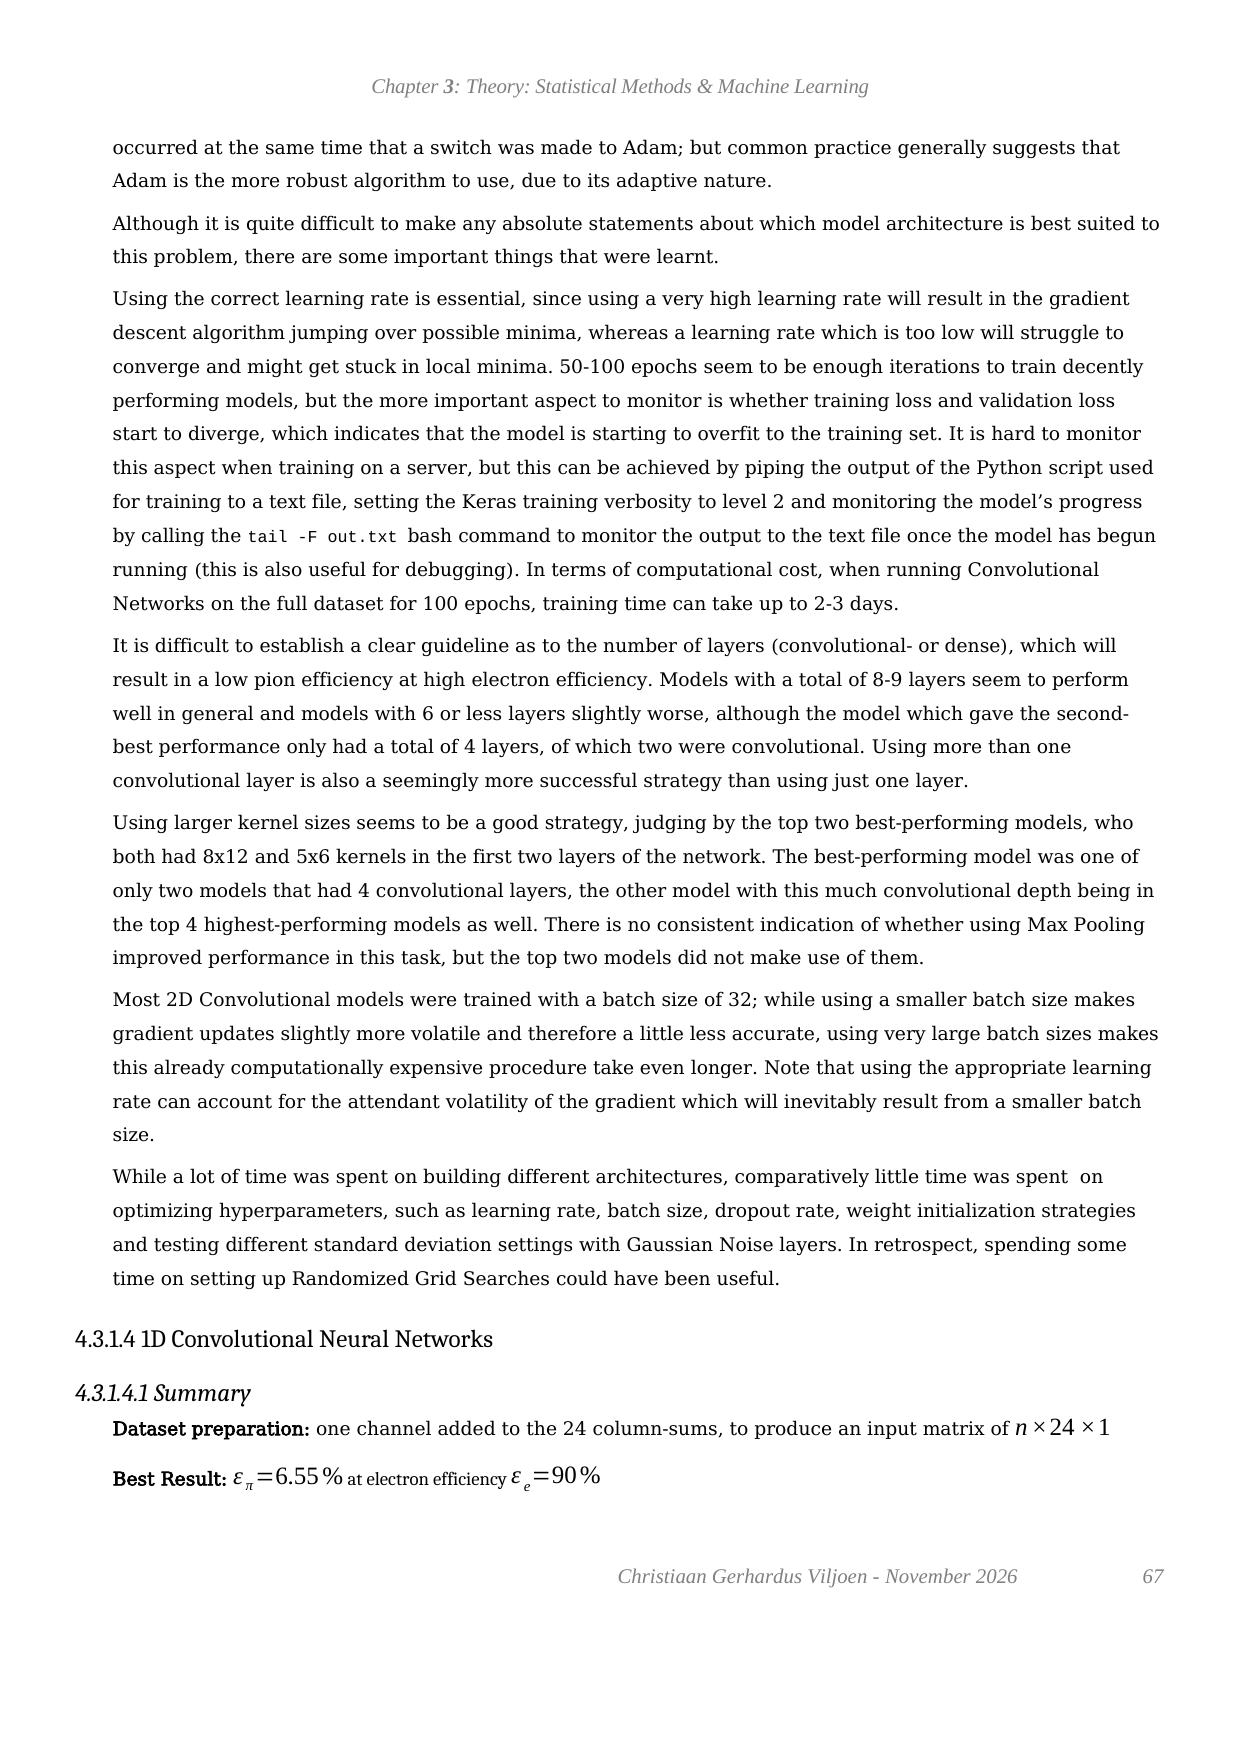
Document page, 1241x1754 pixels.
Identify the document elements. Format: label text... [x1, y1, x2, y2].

text While a lot of time was spent on building different architectures, comparatively little time was spent on optimizing hyperparameters, such as learning rate, batch size, dropout rate, weight initialization strategies and testing different standard deviation settings with Gaussian Noise layers. In retrospect, spending some time on setting up Randomized Grid Searches could have been useful. [112, 1165, 1165, 1289]
text Dataset preparation: one channel added to the 24 column-sums, to produce an input matrix of [112, 1414, 1165, 1442]
text Using larger kernel sizes seems to be a good strategy, judging by the top two best-performing models, who both had 8x12 and 5x6 kernels in the first two layers of the network. The best-performing model was one of only two models that had 4 convolutional layers, the other model with this much convolutional depth being in the top 4 highest-performing models as well. There is no consistent indication of whether using Max Pooling improved performance in this task, but the top two models did not make use of them. [112, 811, 1165, 969]
text Using the correct learning rate is essential, since using a very high learning rate will result in the gradient descent algorithm jumping over possible minima, whereas a learning rate which is too low will struggle to converge and might get stuck in local minima. 50-100 epochs seem to be enough iterations to train decently performing models, but the more important aspect to monitor is whether training loss and validation loss start to diverge, which indicates that the model is starting to overfit to the training set. It is hard to monitor this aspect when training on a server, but this can be achieved by piping the output of the Python script used for training to a text file, setting the Keras training verbosity to level 2 and monitoring the model’s progress by calling the tail -F out.txt bash command to monitor the output to the text file once the model has begun running (this is also useful for debugging). In terms of computational cost, when running Convolutional Networks on the full dataset for 100 epochs, training time can take up to 2-3 days. [112, 287, 1165, 614]
text Although it is quite difficult to make any absolute statements about which model architecture is best suited to this problem, there are some important things that were learnt. [112, 211, 1165, 267]
text Best Result: at electron efficiency [112, 1461, 1165, 1495]
text Most 2D Convolutional models were trained with a batch size of 32; while using a smaller batch size makes gradient updates slightly more volatile and therefore a little less accurate, using very large batch sizes makes this already computationally expensive procedure take even longer. Note that using the appropriate learning rate can account for the attendant volatility of the gradient which will inevitably result from a smaller batch size. [112, 988, 1165, 1146]
subtitle 1D Convolutional Neural Networks [75, 1325, 1165, 1354]
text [112, 135, 1165, 192]
text It is difficult to establish a clear guideline as to the number of layers (convolutional- or dense), which will result in a low pion efficiency at high electron efficiency. Models with a total of 8-9 layers seem to perform well in general and models with 6 or less layers slightly worse, although the model which gave the second-best performance only had a total of 4 layers, of which two were convolutional. Using more than one convolutional layer is also a seemingly more successful strategy than using just one layer. [112, 634, 1165, 792]
subtitle Summary [75, 1379, 1165, 1408]
